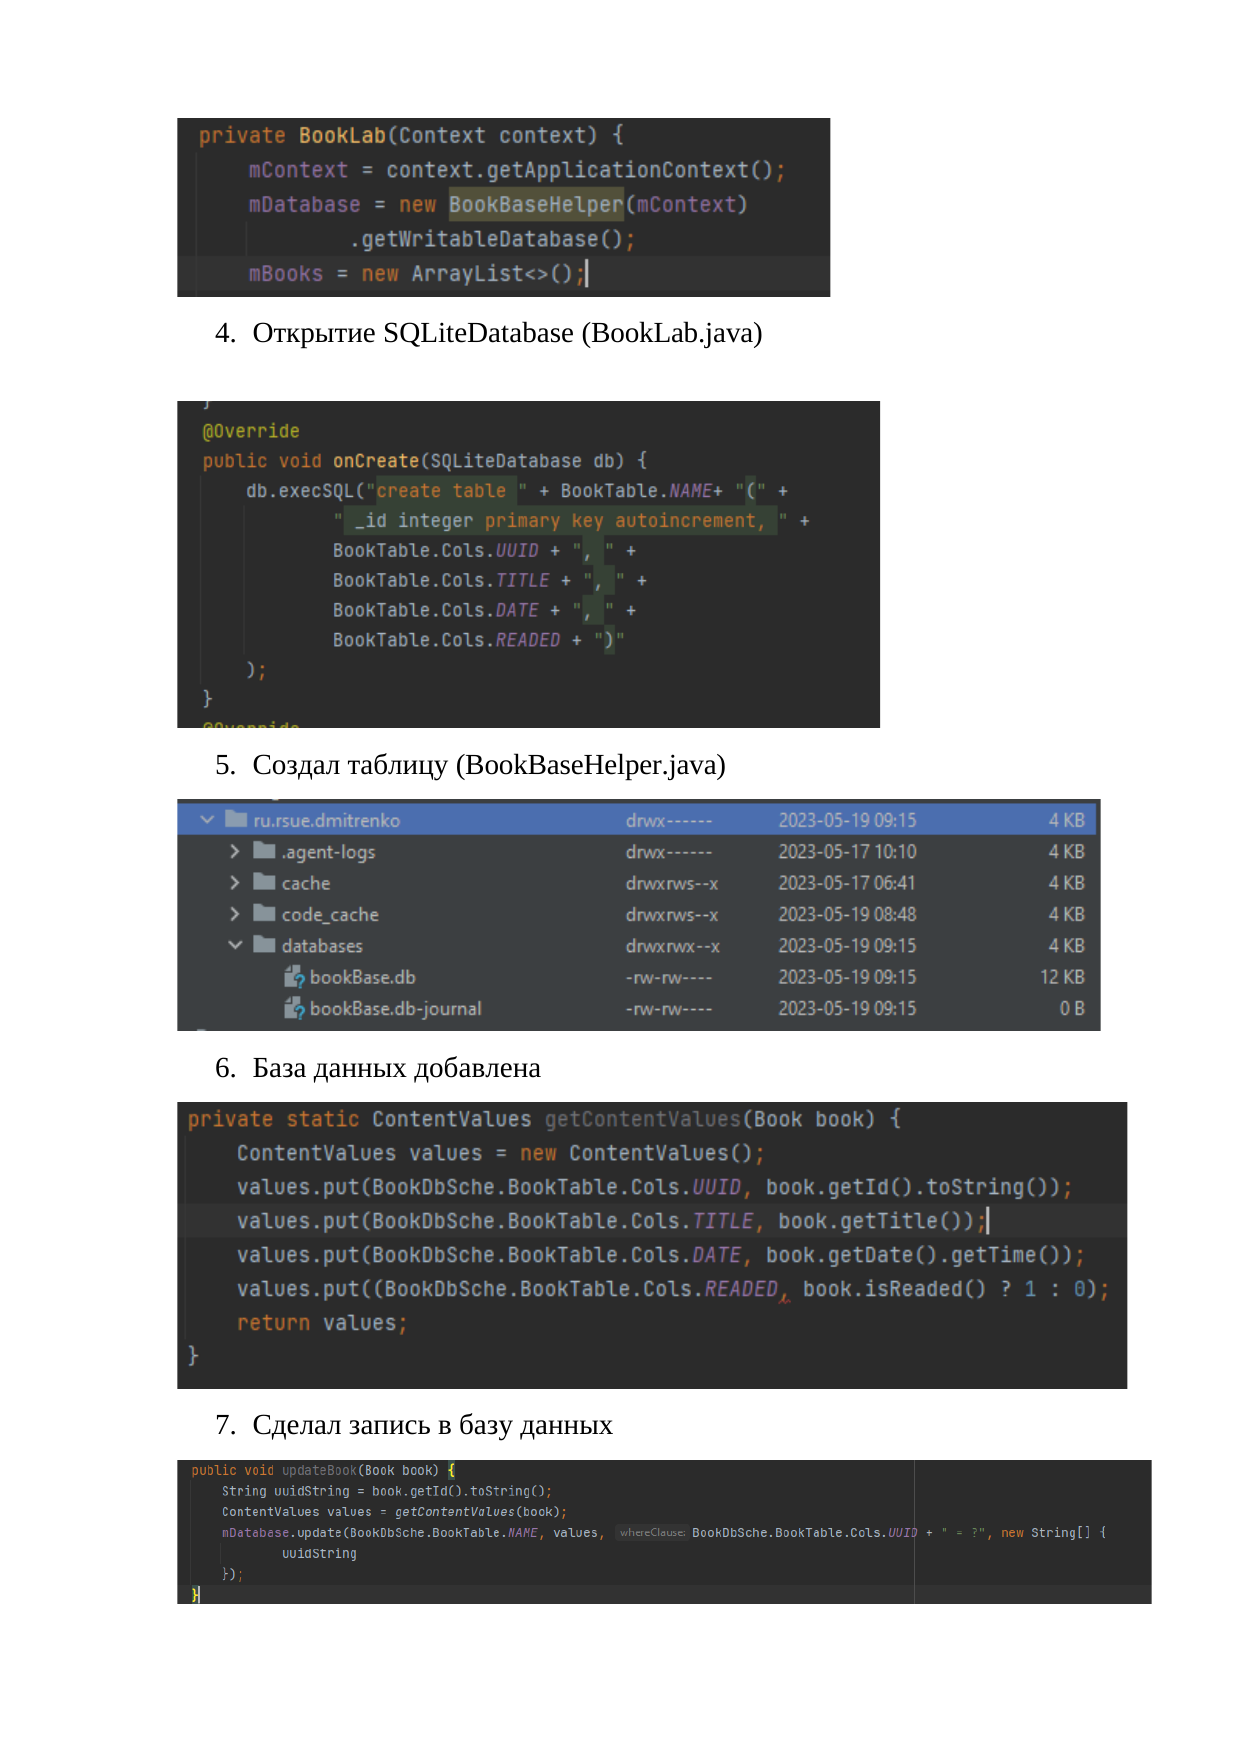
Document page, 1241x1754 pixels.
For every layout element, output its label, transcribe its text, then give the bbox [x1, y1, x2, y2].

list Создал таблицу (BookBaseHelper.java) [215, 747, 1152, 780]
list База данных добавлена [215, 1050, 1152, 1083]
picture [177, 1460, 1152, 1604]
picture [177, 1102, 1128, 1389]
list Открытие SQLiteDatabase (BookLab.java) [215, 315, 1152, 349]
list Сделал запись в базу данных [215, 1407, 1152, 1441]
picture [177, 118, 831, 297]
picture [177, 401, 881, 728]
picture [177, 799, 1101, 1031]
